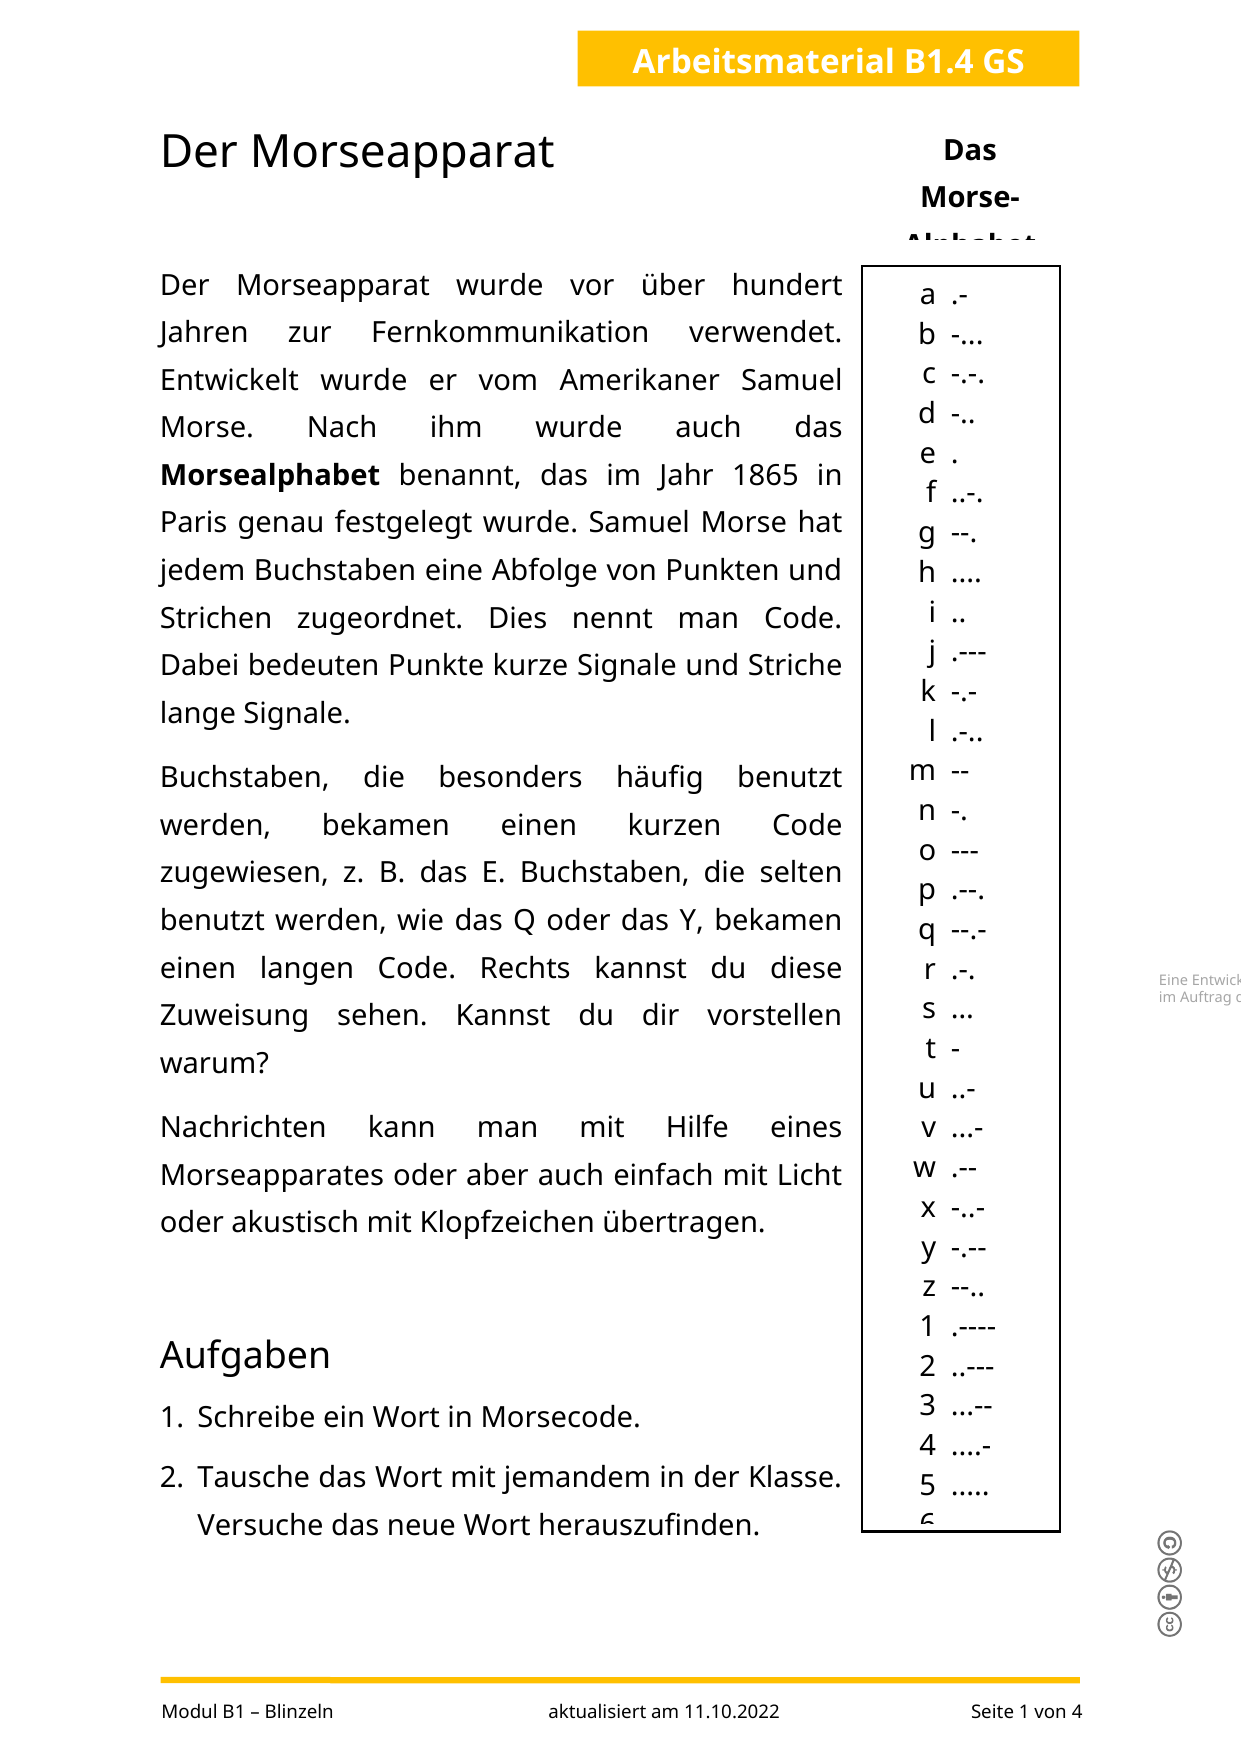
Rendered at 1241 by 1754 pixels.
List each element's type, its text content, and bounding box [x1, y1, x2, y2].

list Schreibe ein Wort in Morsecode. [159, 1396, 1081, 1436]
subtitle Aufgaben [159, 1328, 1081, 1379]
text Buchstaben, die besonders häufig benutzt werden, bekamen einen kurzen Code zugewiesen, z. B. das E. Buchstaben, die selten benutzt werden, wie das Q oder das Y, bekamen einen langen Code. Rechts kannst du diese Zuweisung sehen. Kannst du dir vorstellen warum? [159, 756, 1081, 1082]
text Der Morseapparat [159, 118, 1081, 181]
text Der Morseapparat wurde vor über hundert Jahren zur Fernkommunikation verwendet. Entwickelt wurde er vom Amerikaner Samuel Morse. Nach ihm wurde auch das Morsealphabet benannt, das im Jahr 1865 in Paris genau festgelegt wurde. Samuel Morse hat jedem Buchstaben eine Abfolge von Punkten und Strichen zugeordnet. Dies nennt man Code. Dabei bedeuten Punkte kurze Signale und Striche lange Signale. [159, 264, 1081, 732]
text Nachrichten kann man mit Hilfe eines Morseapparates oder aber auch einfach mit Licht oder akustisch mit Klopfzeichen übertragen. [159, 1106, 1081, 1241]
list Tausche das Wort mit jemandem in der Klasse. Versuche das neue Wort herauszufinden. [159, 1456, 1081, 1543]
